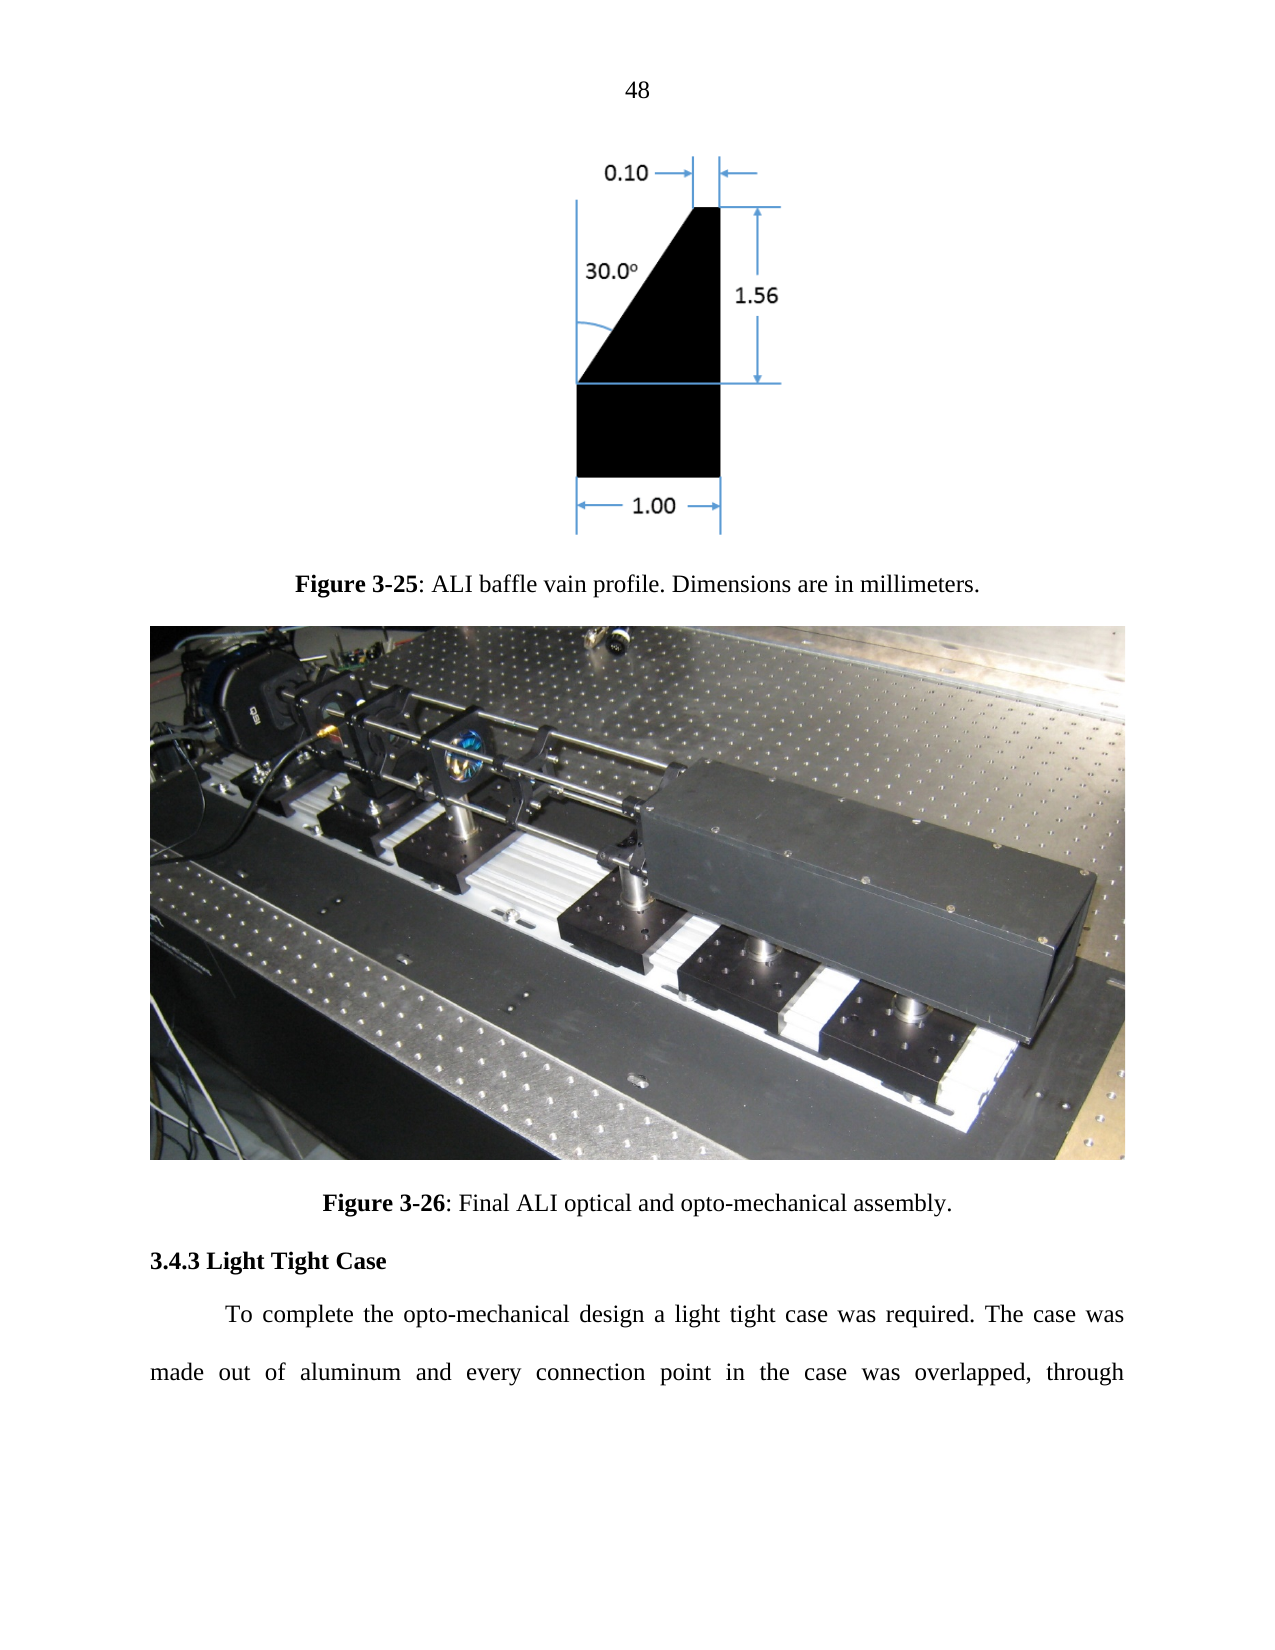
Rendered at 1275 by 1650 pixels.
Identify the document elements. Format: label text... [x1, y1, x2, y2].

subtitle 3.4.3 Light Tight Case [150, 1246, 1125, 1274]
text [150, 1299, 1125, 1386]
text Figure 3-25: ALI baffle vain profile. Dimensions are in millimeters. [150, 569, 1125, 597]
picture [150, 626, 1125, 1160]
text Figure 3-26: Final ALI optical and opto-mechanical assembly. [150, 1188, 1125, 1217]
picture [565, 150, 785, 540]
